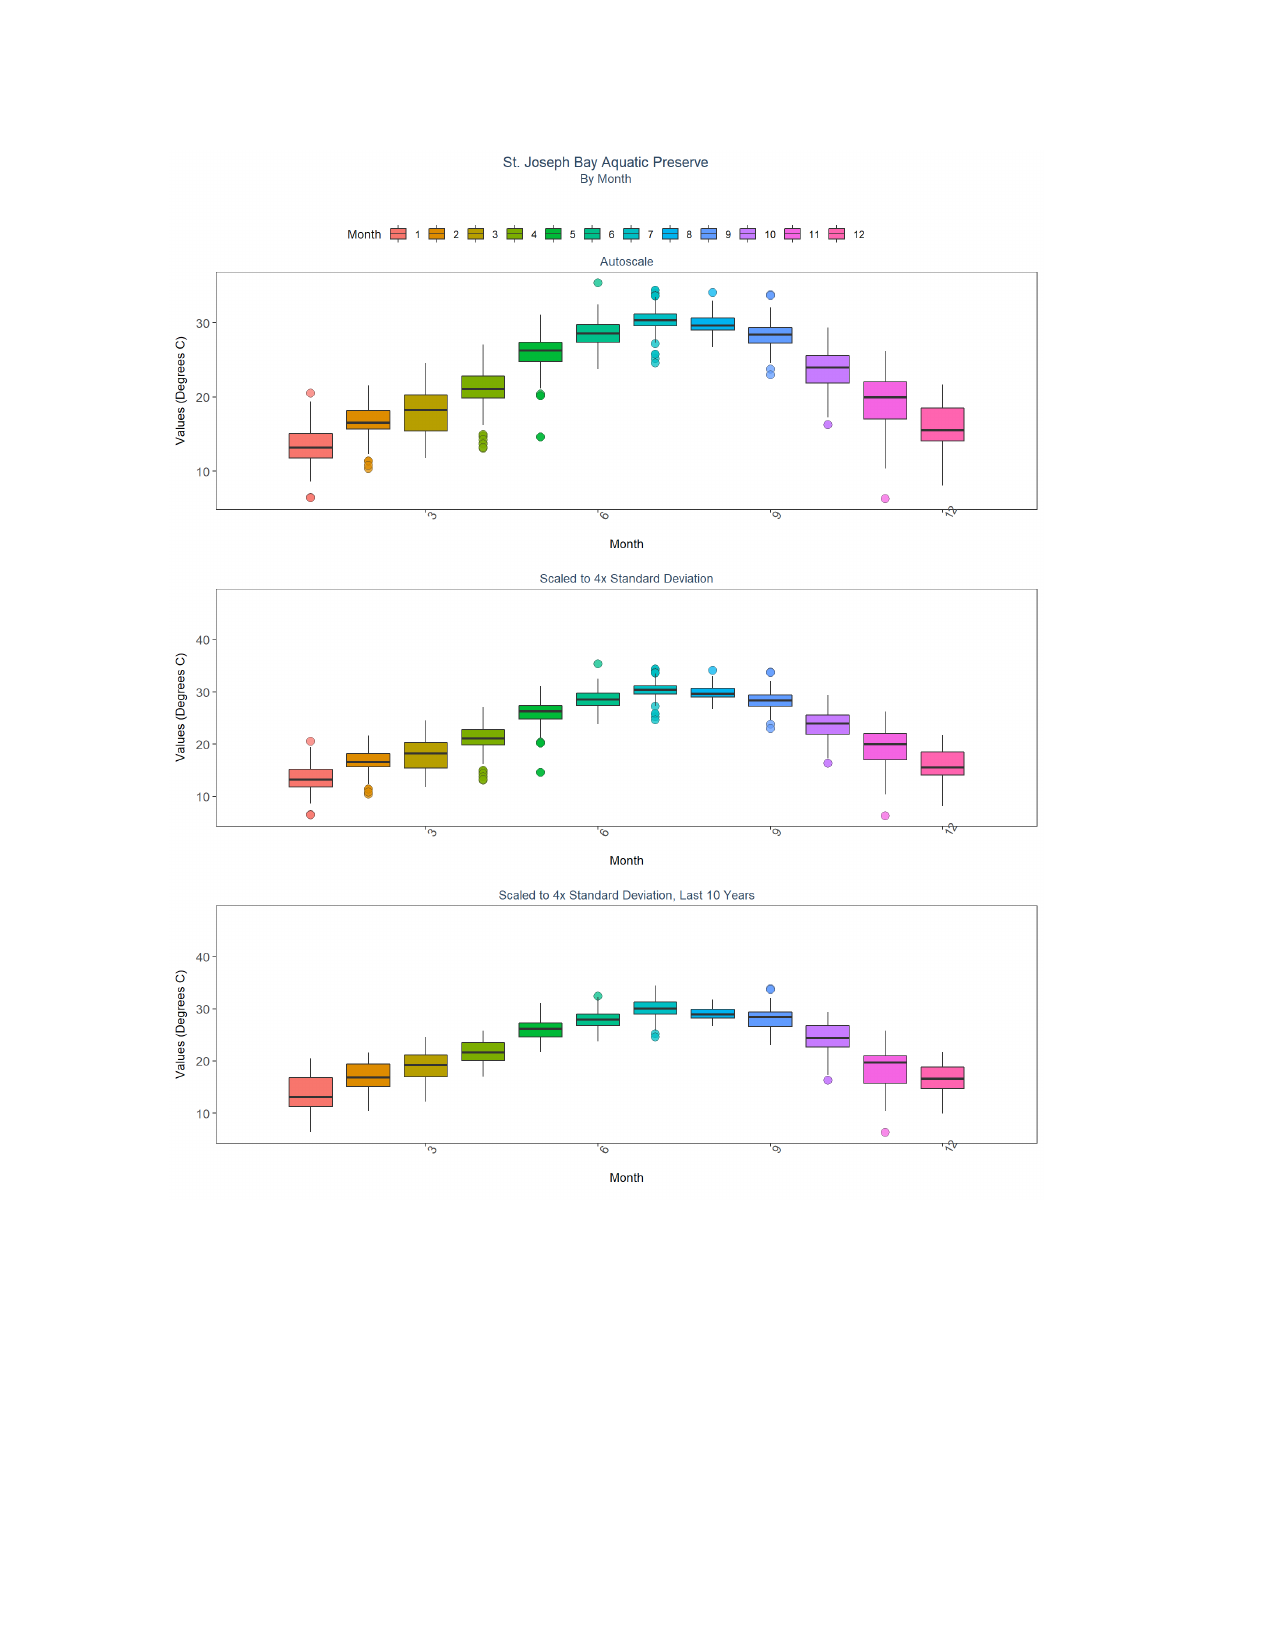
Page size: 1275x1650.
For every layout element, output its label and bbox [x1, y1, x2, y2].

picture [168, 150, 1044, 1200]
